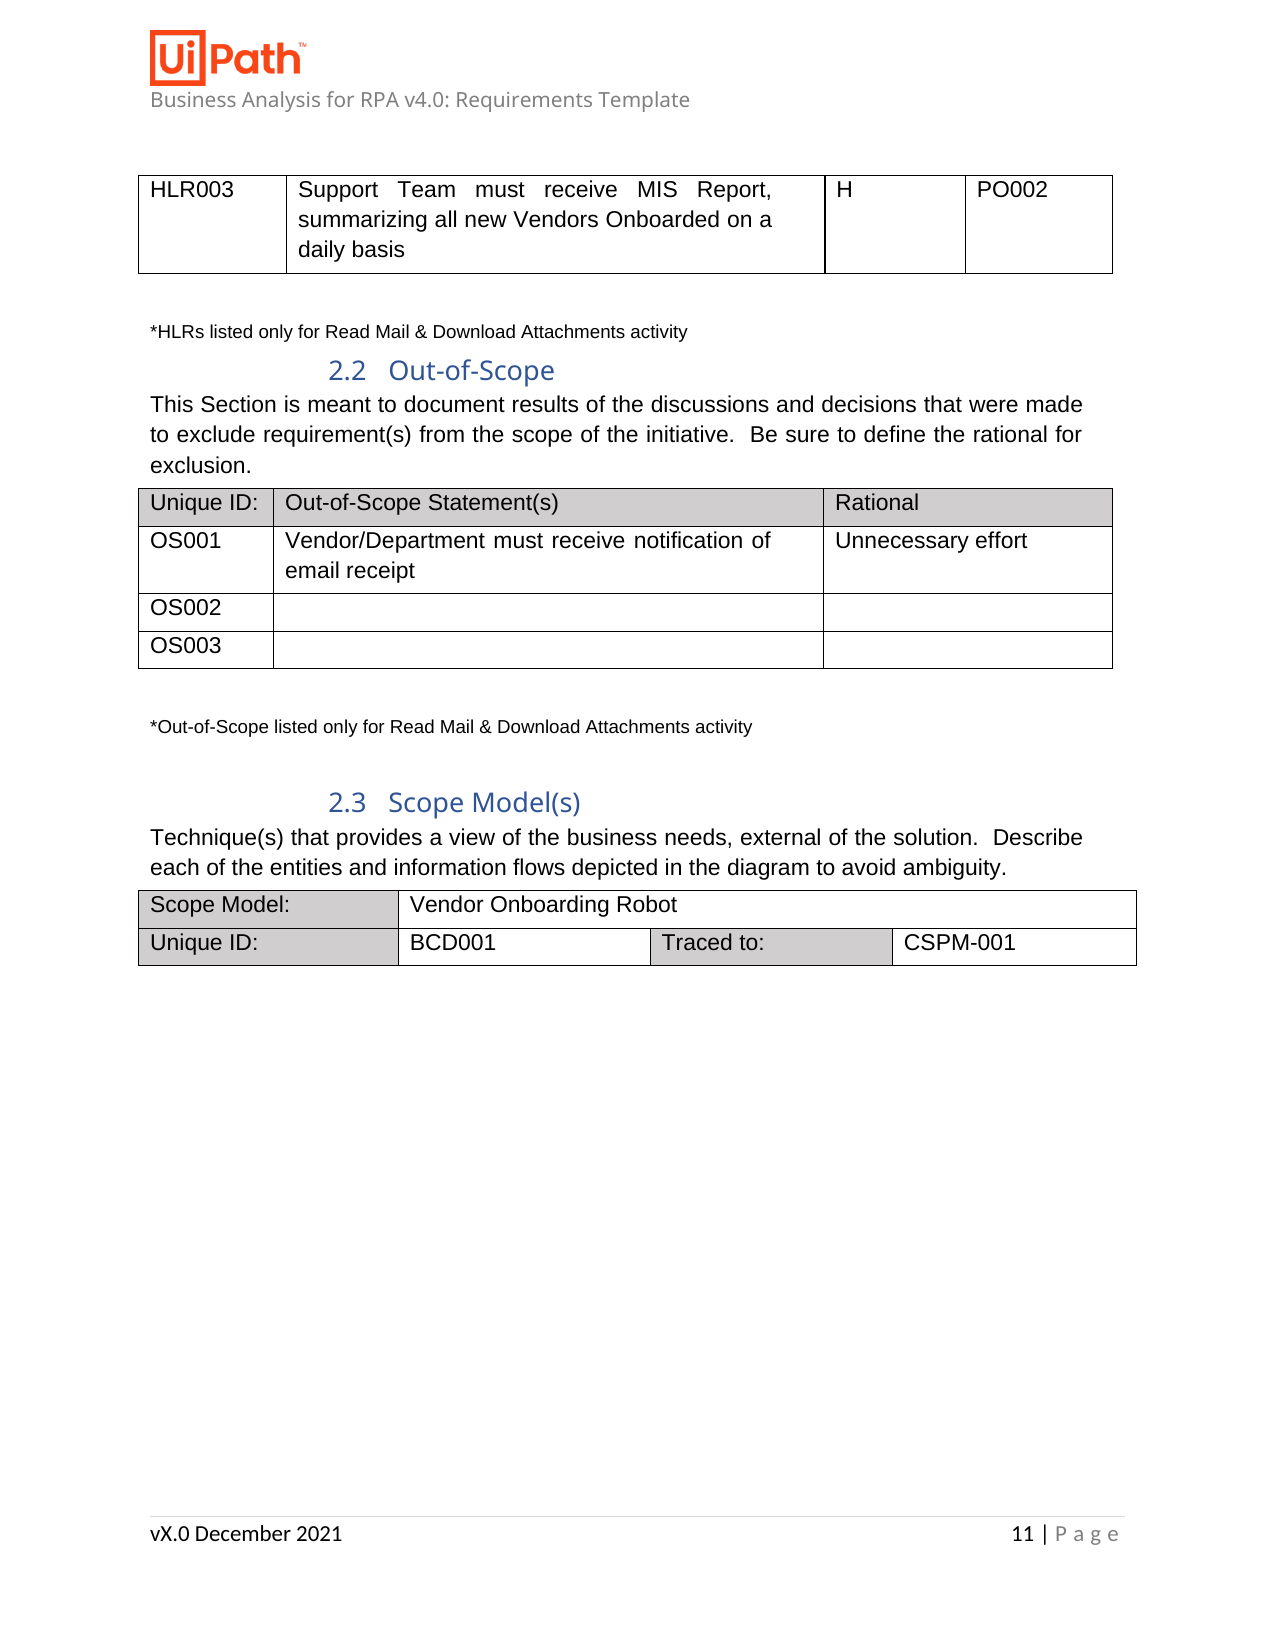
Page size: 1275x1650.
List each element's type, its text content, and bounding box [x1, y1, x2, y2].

table_cell Vendor/Department must receive notification of email receipt [274, 527, 823, 593]
text Technique(s) that provides a view of the business needs, external of the solution. Describe each of the entities and information flows depicted in the diagram to avoid ambiguity. [150, 823, 1084, 880]
table_cell Unique ID: [139, 929, 398, 965]
table_cell [824, 632, 1112, 668]
table_cell CSPM-001 [893, 929, 1136, 965]
text This Section is meant to document results of the discussions and decisions that were made to exclude requirement(s) from the scope of the initiative. Be sure to define the rational for exclusion. [150, 391, 1084, 478]
text *HLRs listed only for Read Mail & Download Attachments activity [150, 320, 1084, 342]
text *Out-of-Scope listed only for Read Mail & Download Attachments activity [150, 716, 1084, 738]
table_cell BCD001 [399, 929, 650, 965]
table_cell [274, 594, 823, 631]
table_header Scope Model: [139, 891, 398, 928]
table_cell Traced to: [651, 929, 892, 965]
table_cell [824, 594, 1112, 631]
table_cell H [826, 176, 965, 272]
subtitle Scope Model(s) [328, 784, 1125, 821]
table_cell PO002 [966, 176, 1112, 272]
table_header Out-of-Scope Statement(s) [274, 489, 823, 526]
table_cell OS001 [139, 527, 273, 593]
table_cell [274, 632, 823, 668]
subtitle Out-of-Scope [328, 351, 1125, 388]
table_cell Unnecessary effort [824, 527, 1112, 593]
picture [150, 30, 307, 86]
table_cell HLR003 [139, 176, 286, 272]
table_cell Support Team must receive MIS Report, summarizing all new Vendors Onboarded on a daily basis [287, 176, 824, 272]
table_cell OS003 [139, 632, 273, 668]
table_header Unique ID: [139, 489, 273, 526]
table_cell OS002 [139, 594, 273, 631]
table_header Vendor Onboarding Robot [399, 891, 1136, 928]
table_header Rational [824, 489, 1112, 526]
